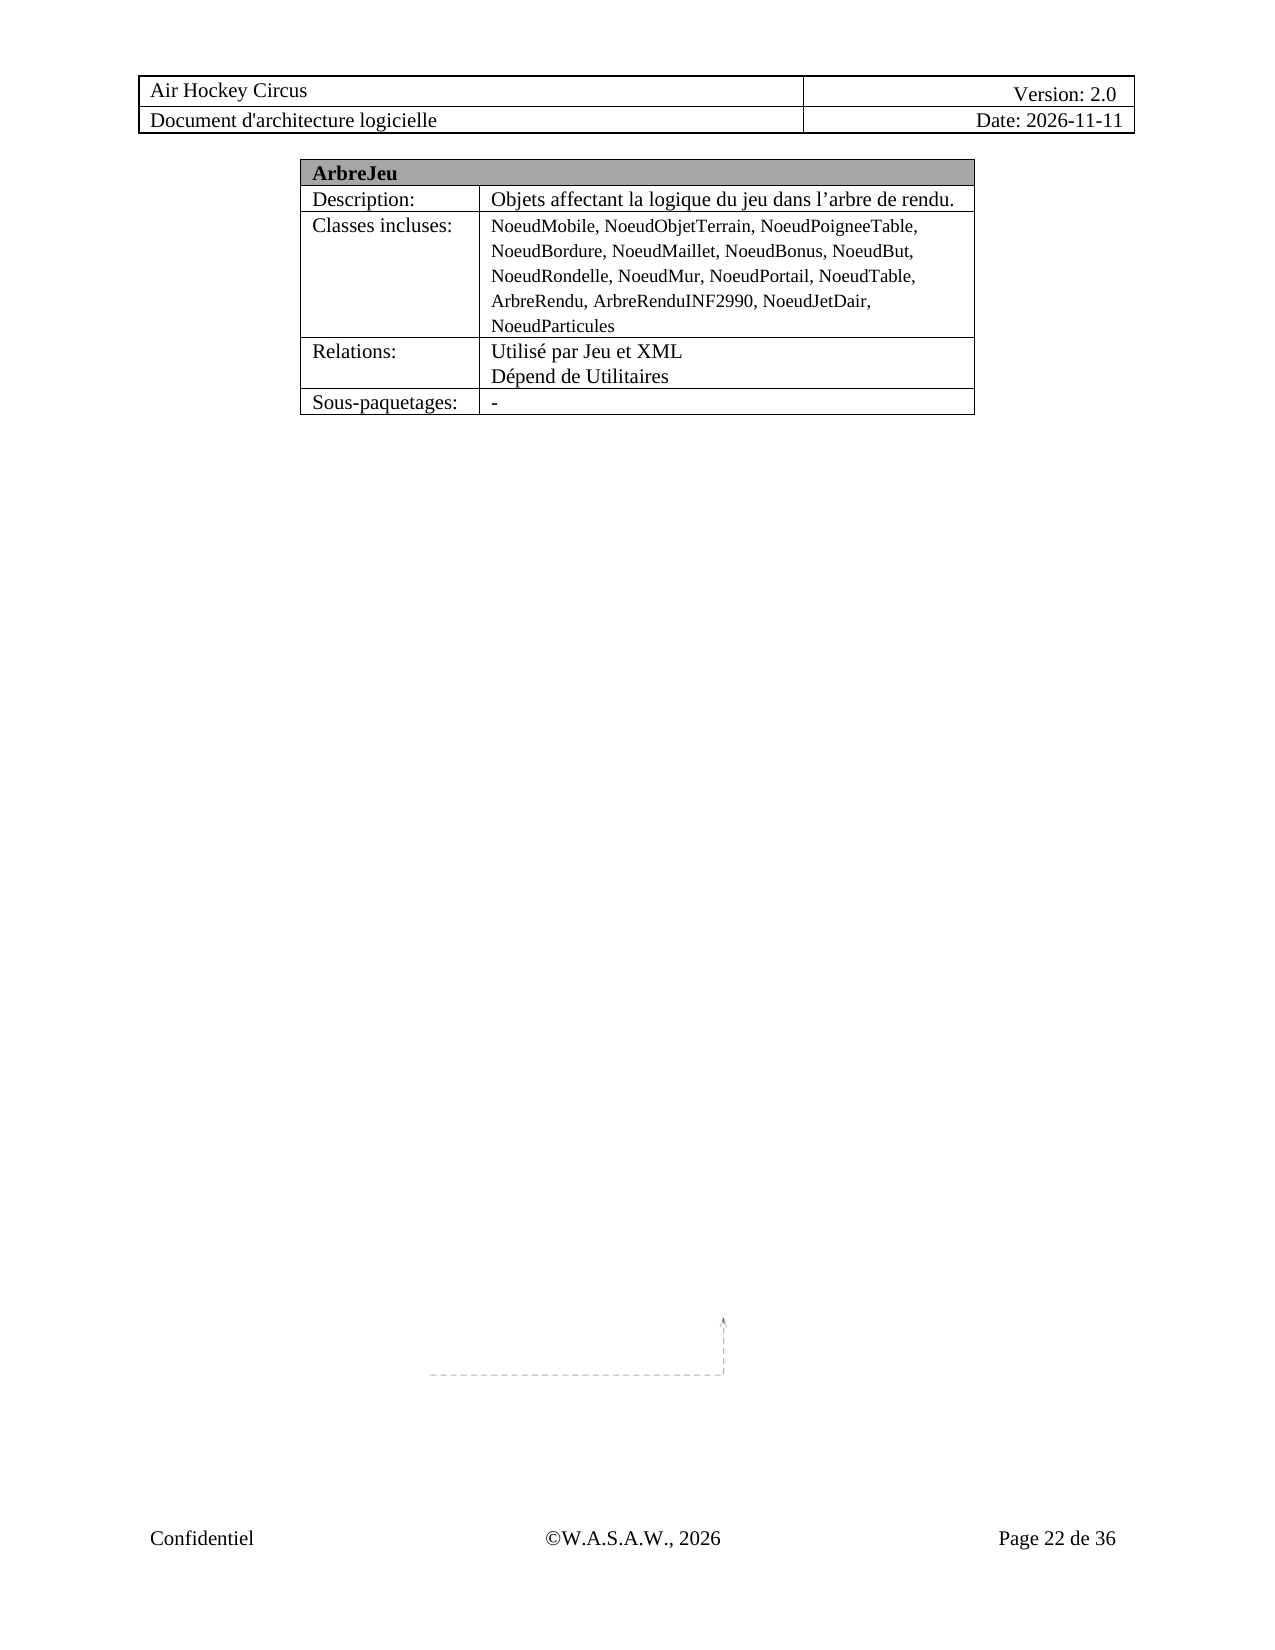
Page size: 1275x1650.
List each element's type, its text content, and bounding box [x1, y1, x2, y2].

table_cell NoeudMobile, NoeudObjetTerrain, NoeudPoigneeTable, NoeudBordure, NoeudMaillet, NoeudBonus, NoeudBut, NoeudRondelle, NoeudMur, NoeudPortail, NoeudTable, ArbreRendu, ArbreRenduINF2990, NoeudJetDair, NoeudParticules [480, 212, 974, 337]
table_header ArbreJeu [301, 160, 974, 185]
table_cell Sous-paquetages: [301, 389, 479, 414]
table_cell Utilisé par Jeu et XML Dépend de Utilitaires [480, 338, 974, 388]
table_cell Description: [301, 186, 479, 211]
table_cell Classes incluses: [301, 212, 479, 337]
table_cell Relations: [301, 338, 479, 388]
table_cell Objets affectant la logique du jeu dans l’arbre de rendu. [480, 186, 974, 211]
table_cell - [480, 389, 974, 414]
